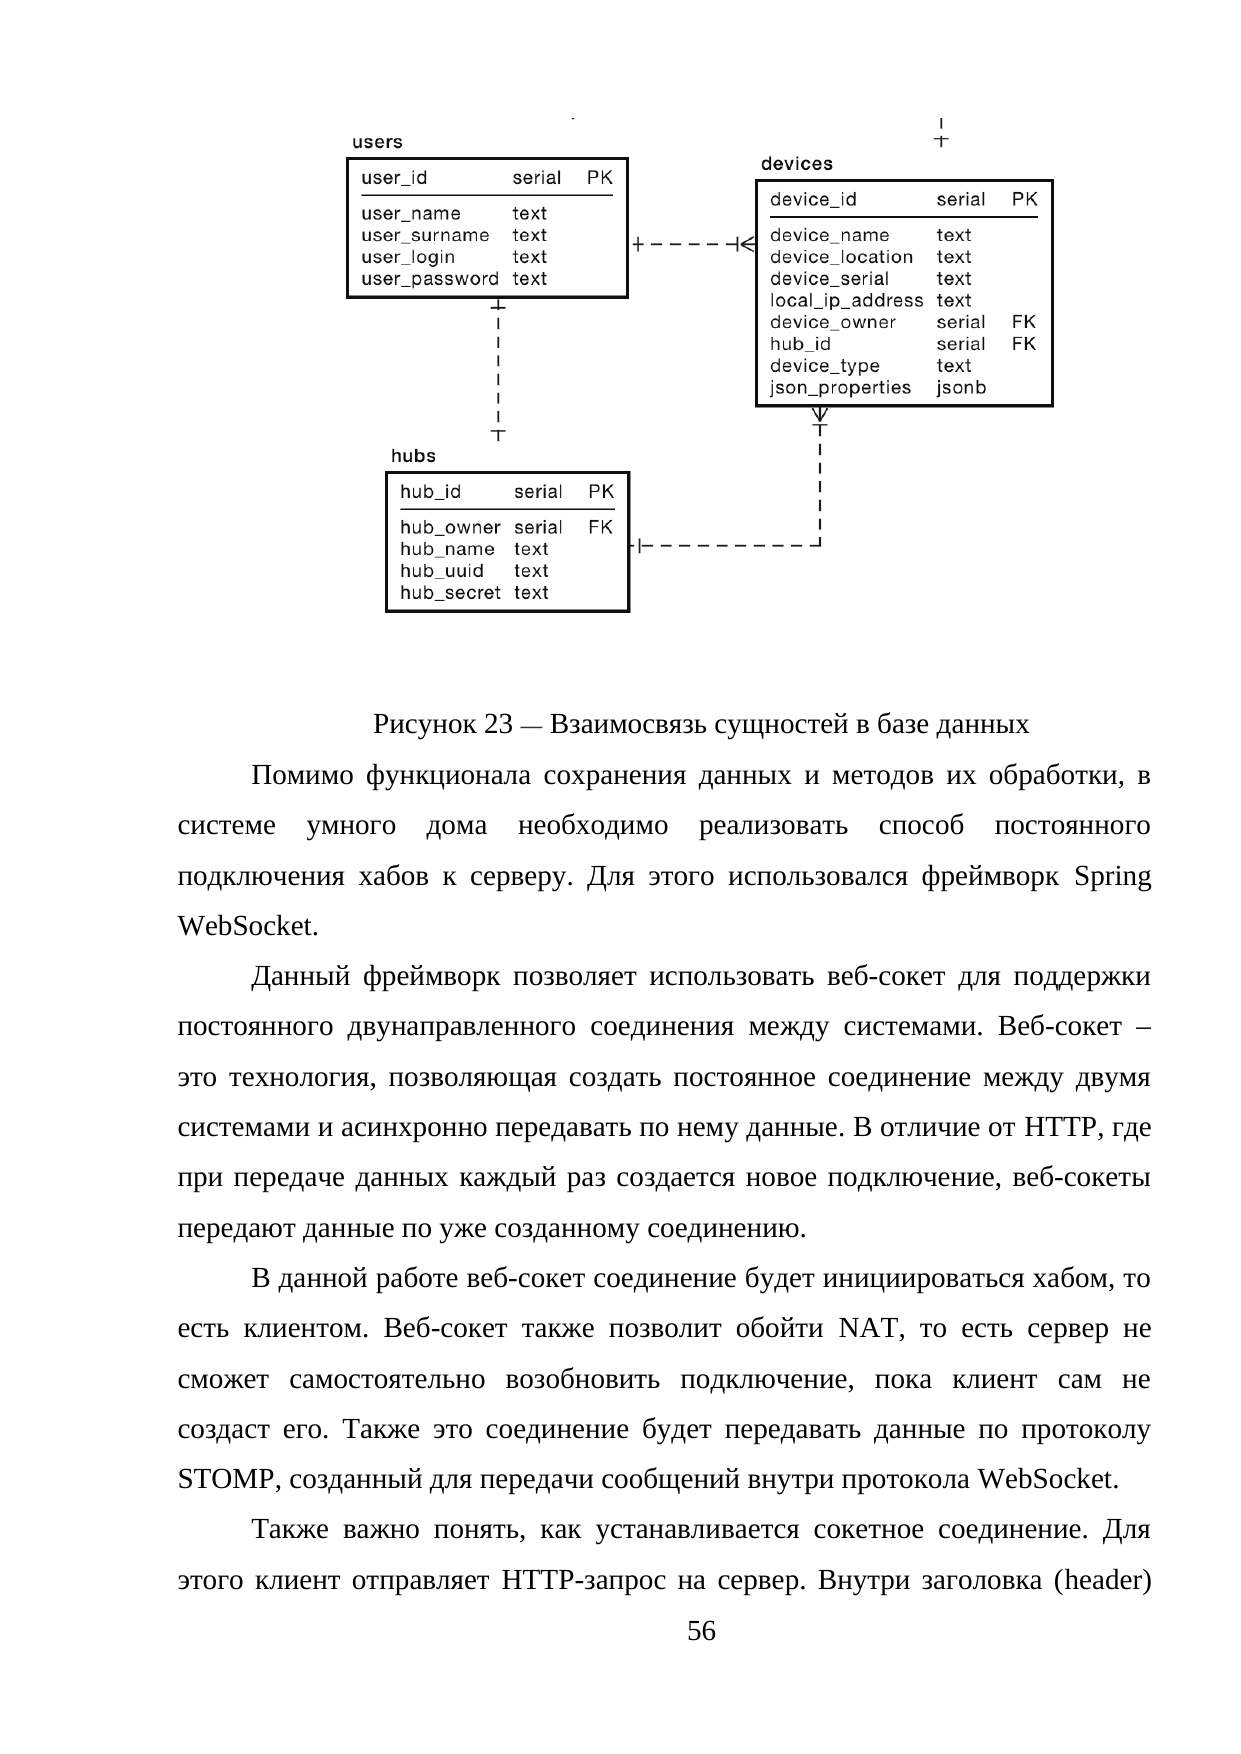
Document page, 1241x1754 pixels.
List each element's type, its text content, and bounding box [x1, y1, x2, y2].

text Данный фреймворк позволяет использовать веб-сокет для поддержки постоянного двунаправленного соединения между системами. Веб-сокет – это технология, позволяющая создать постоянное соединение между двумя системами и асинхронно передавать по нему данные. В отличие от HTTP, где при передаче данных каждый раз создается новое подключение, веб-сокеты передают данные по уже созданному соединению. [177, 958, 1152, 1243]
text Помимо функционала сохранения данных и методов их обработки, в системе умного дома необходимо реализовать способ постоянного подключения хабов к серверу. Для этого использовался фреймворк Spring WebSocket. [177, 757, 1152, 941]
text Рисунок 23 — Взаимосвязь сущностей в базе данных [177, 707, 1152, 740]
picture [285, 118, 1118, 690]
text В данной работе веб-сокет соединение будет инициироваться хабом, то есть клиентом. Веб-сокет также позволит обойти NAT, то есть сервер не сможет самостоятельно возобновить подключение, пока клиент сам не создаст его. Также это соединение будет передавать данные по протоколу STOMP, созданный для передачи сообщений внутри протокола WebSocket. [177, 1260, 1152, 1495]
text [177, 1512, 1152, 1596]
